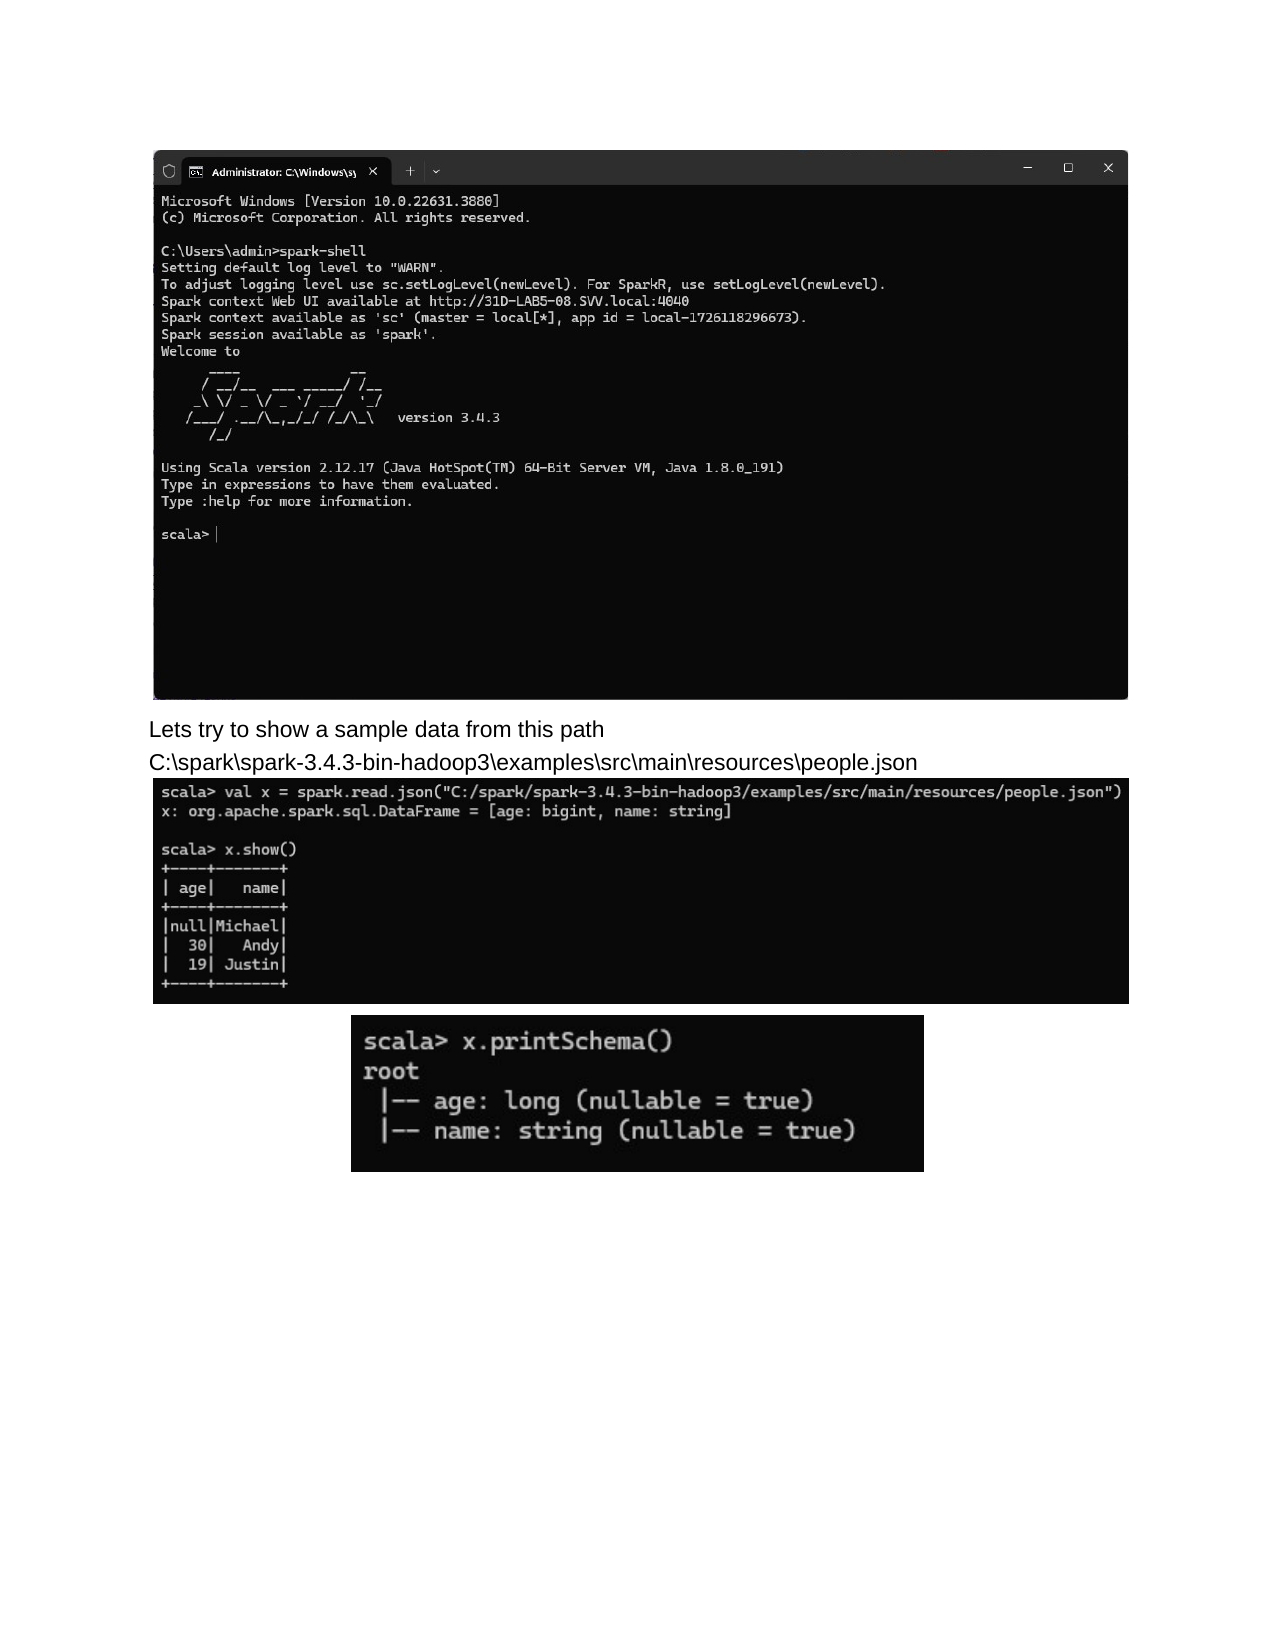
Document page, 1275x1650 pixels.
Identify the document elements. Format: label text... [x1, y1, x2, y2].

text C:\spark\spark-3.4.3-bin-hadoop3\examples\src\main\resources\people.json [148, 748, 1122, 775]
picture [351, 1015, 924, 1172]
picture [153, 778, 1129, 1004]
picture [153, 150, 1129, 700]
text Lets try to show a sample data from this path [148, 716, 1122, 742]
